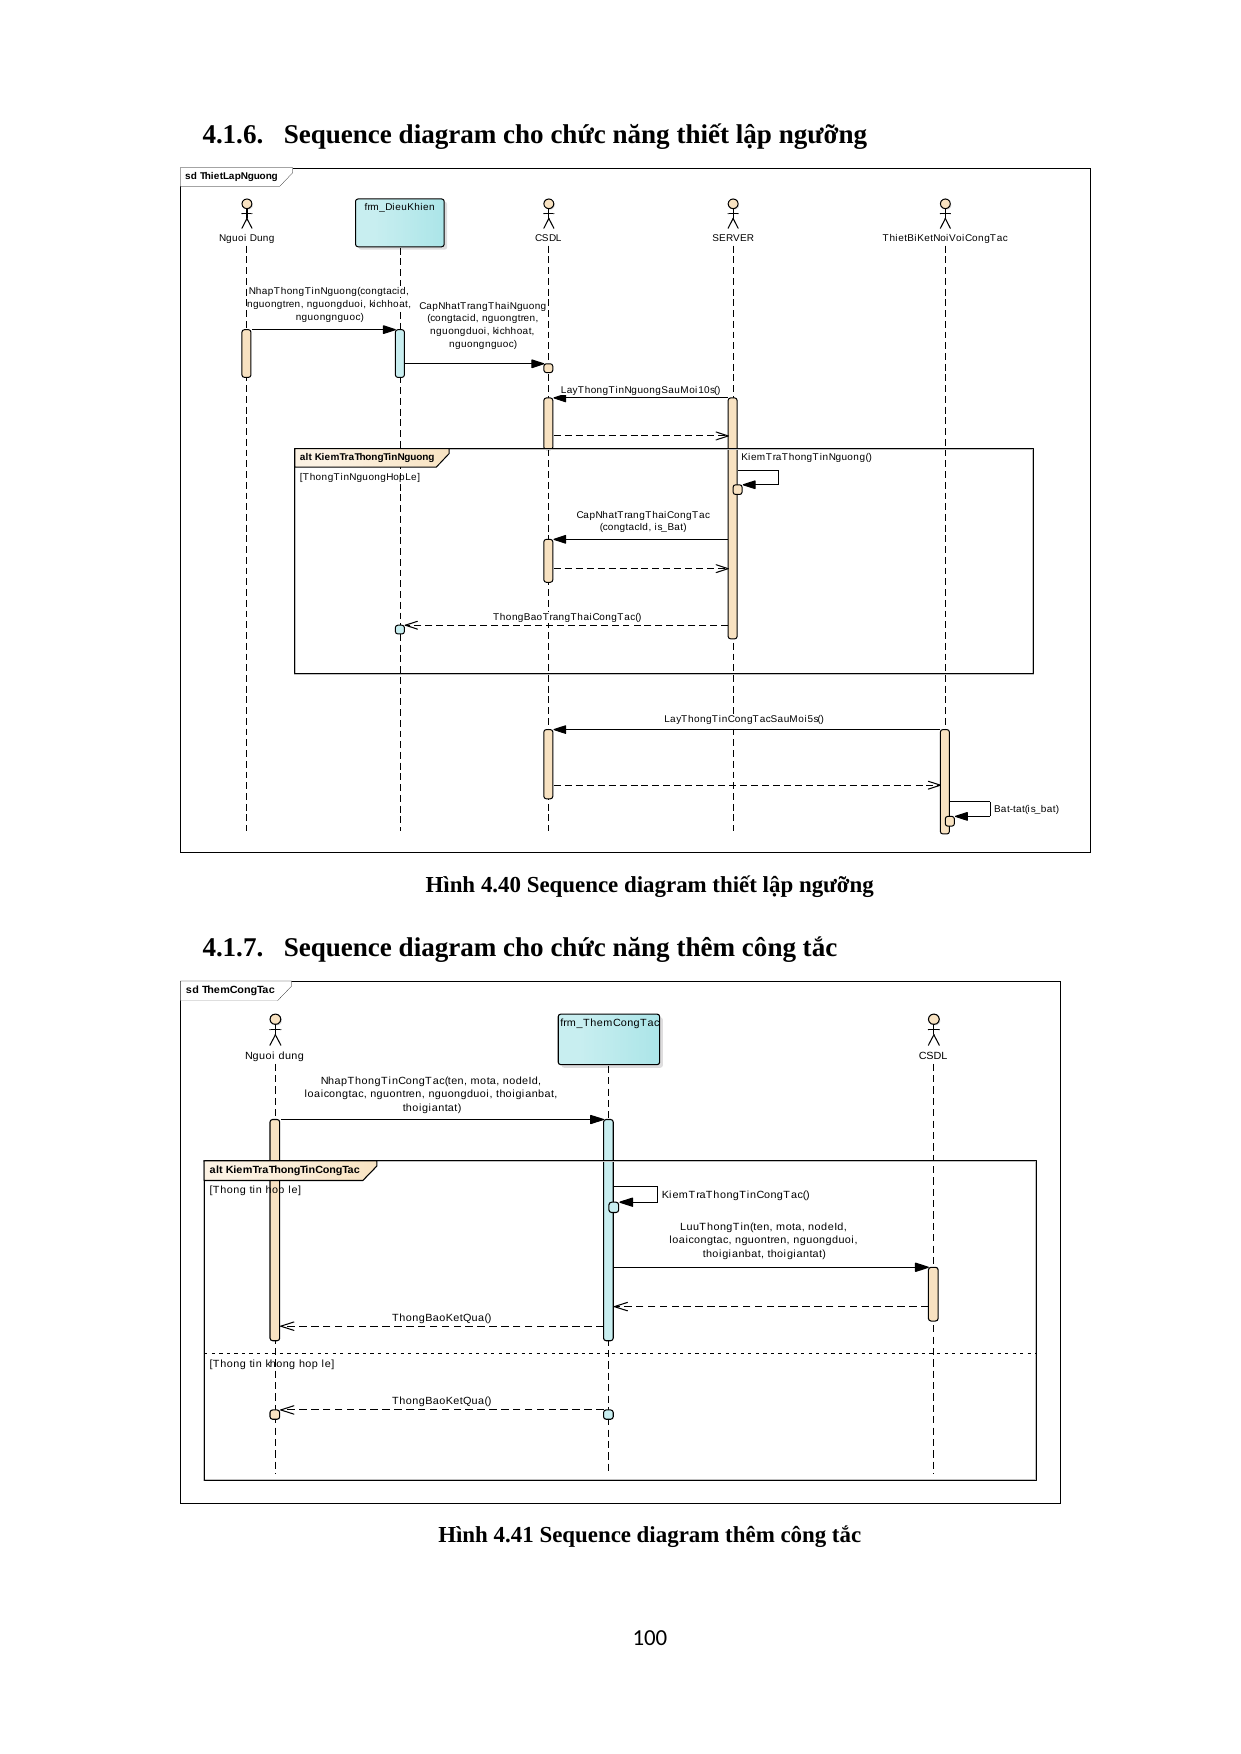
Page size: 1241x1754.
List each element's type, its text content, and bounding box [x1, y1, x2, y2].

text Hình 4.40 Sequence diagram thiết lập ngưỡng [177, 871, 1122, 897]
text Hình 4.41 Sequence diagram thêm công tắc [177, 1522, 1122, 1548]
list Sequence diagram cho chức năng thêm công tắc [202, 931, 1122, 962]
list Sequence diagram cho chức năng thiết lập ngưỡng [202, 118, 1122, 149]
